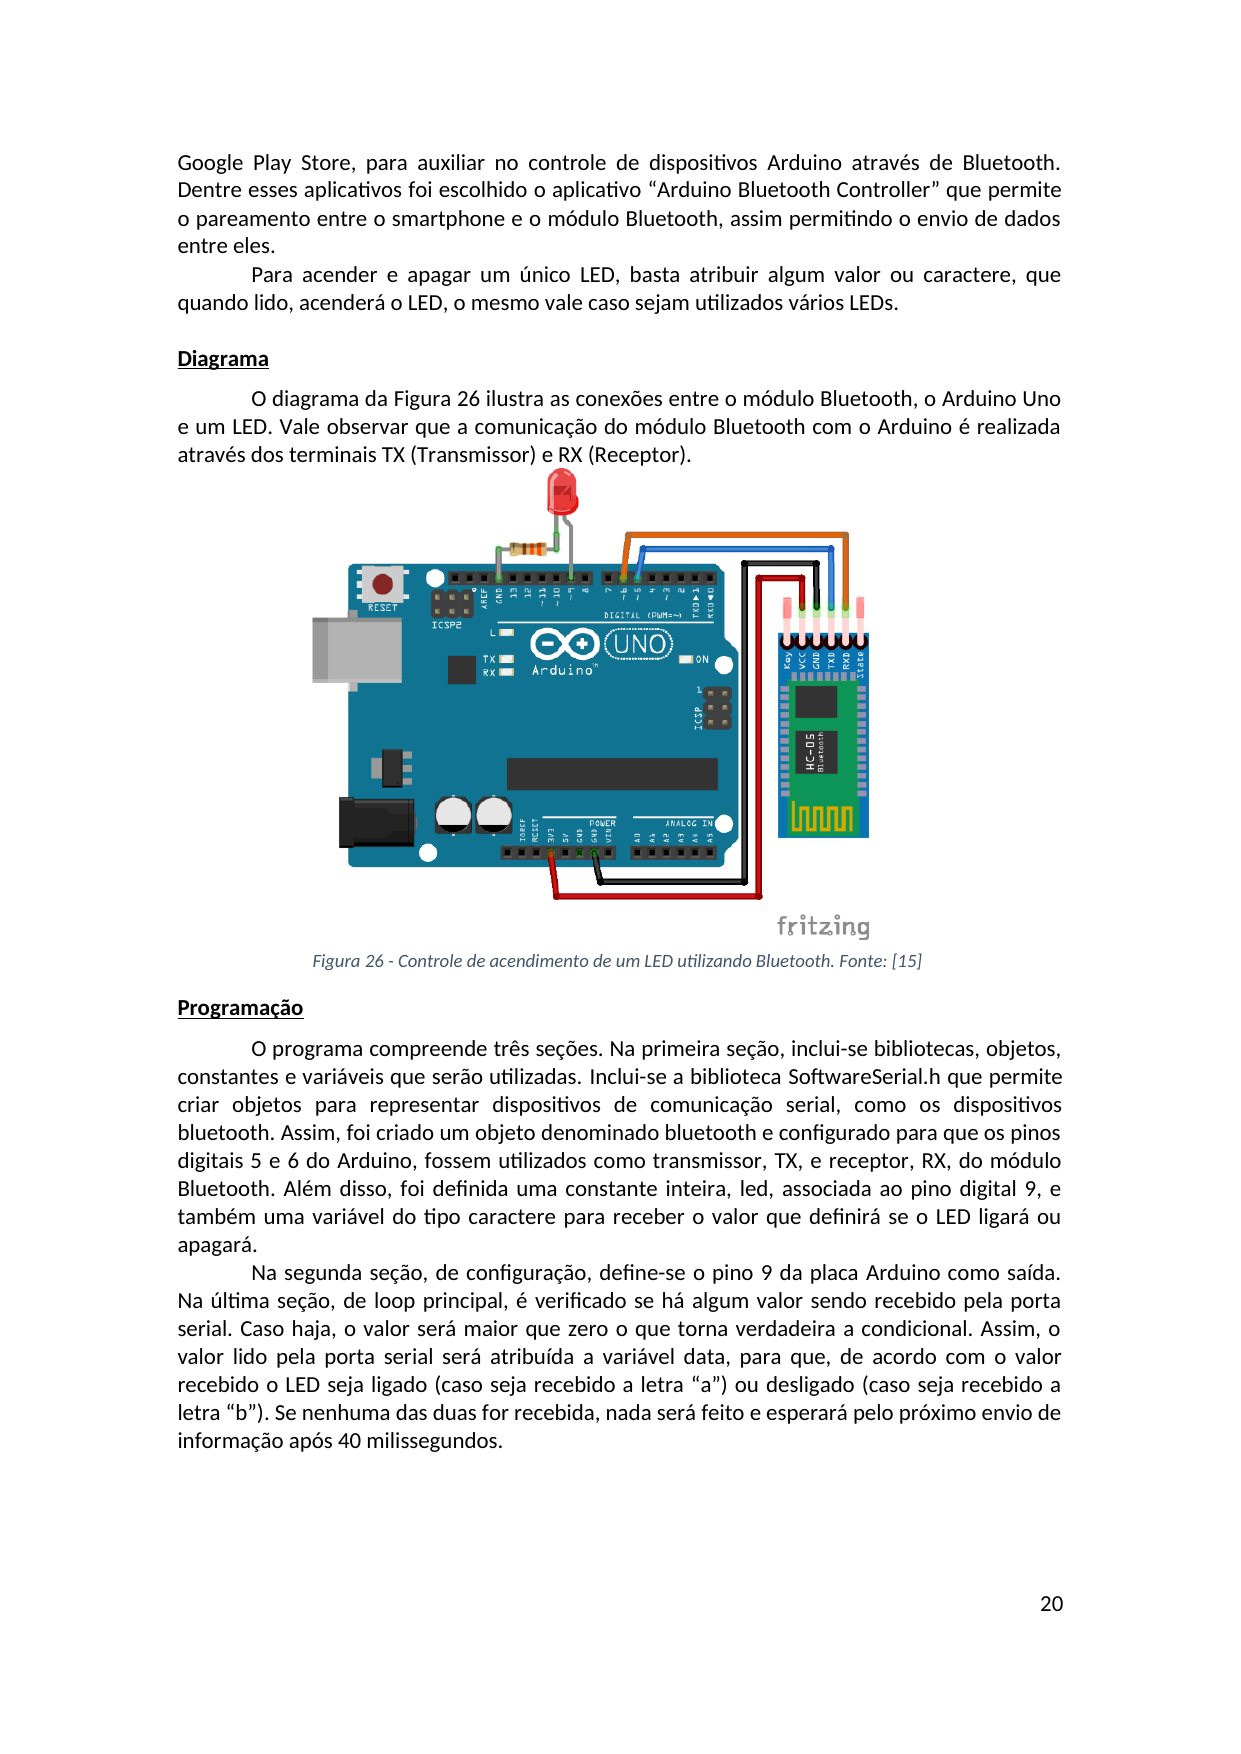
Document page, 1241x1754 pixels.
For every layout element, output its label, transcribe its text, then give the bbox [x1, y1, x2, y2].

text Diagrama [177, 344, 1063, 372]
list O programa compreende três seções. Na primeira seção, inclui-se bibliotecas, objetos, constantes e variáveis que serão utilizadas. Inclui-se a biblioteca SoftwareSerial.h que permite criar objetos para representar dispositivos de comunicação serial, como os dispositivos bluetooth. Assim, foi criado um objeto denominado bluetooth e configurado para que os pinos digitais 5 e 6 do Arduino, fossem utilizados como transmissor, TX, e receptor, RX, do módulo Bluetooth. Além disso, foi definida uma constante inteira, led, associada ao pino digital 9, e também uma variável do tipo caractere para receber o valor que definirá se o LED ligará ou apagará. [177, 1034, 1063, 1258]
text Para acender e apagar um único LED, basta atribuir algum valor ou caractere, que quando lido, acenderá o LED, o mesmo vale caso sejam utilizados vários LEDs. [177, 260, 1063, 316]
picture [312, 468, 869, 940]
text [177, 148, 1063, 260]
list Na segunda seção, de configuração, define-se o pino 9 da placa Arduino como saída. Na última seção, de loop principal, é verificado se há algum valor sendo recebido pela porta serial. Caso haja, o valor será maior que zero o que torna verdadeira a condicional. Assim, o valor lido pela porta serial será atribuída a variável data, para que, de acordo com o valor recebido o LED seja ligado (caso seja recebido a letra “a”) ou desligado (caso seja recebido a letra “b”). Se nenhuma das duas for recebida, nada será feito e esperará pelo próximo envio de informação após 40 milissegundos. [177, 1258, 1063, 1454]
text O diagrama da Figura 26 ilustra as conexões entre o módulo Bluetooth, o Arduino Uno e um LED. Vale observar que a comunicação do módulo Bluetooth com o Arduino é realizada através dos terminais TX (Transmissor) e RX (Receptor). [177, 384, 1063, 468]
text Programação [177, 993, 1063, 1021]
